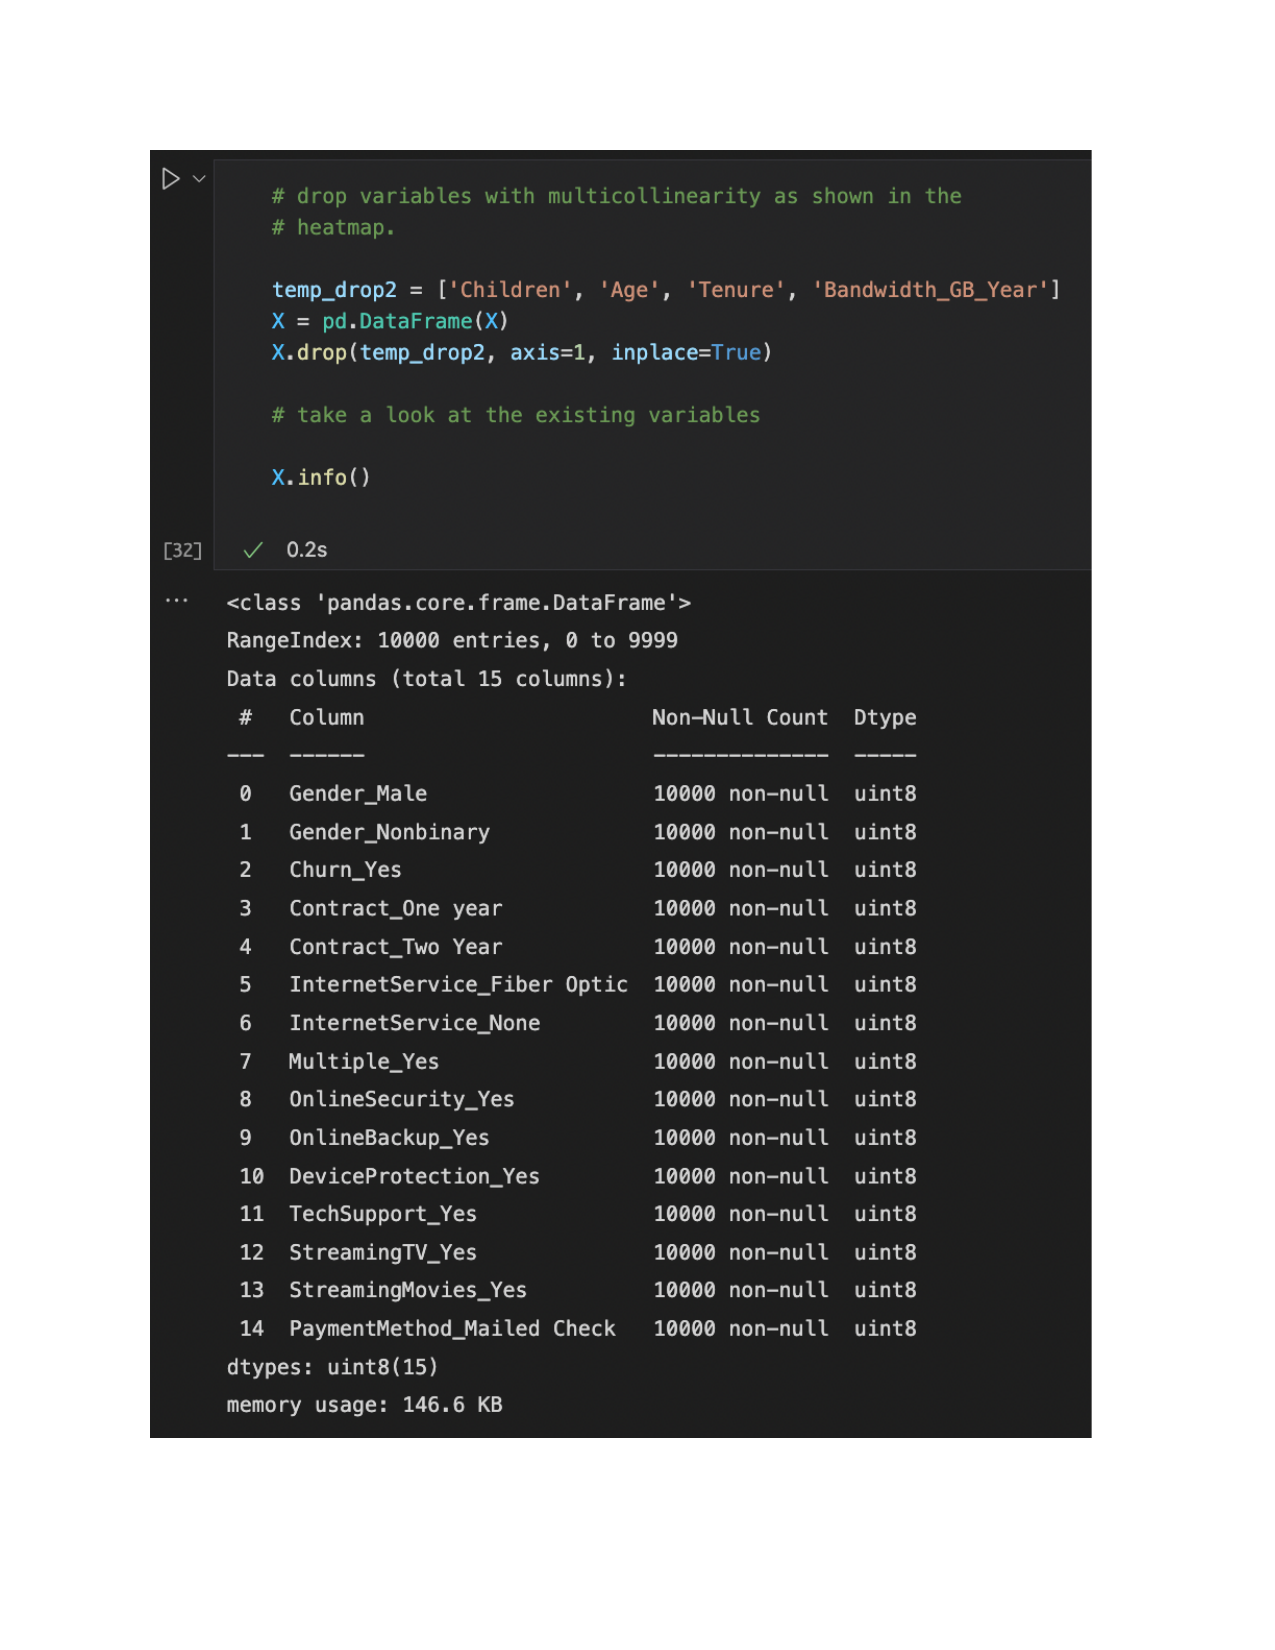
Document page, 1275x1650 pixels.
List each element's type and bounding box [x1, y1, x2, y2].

picture [150, 150, 1092, 1438]
